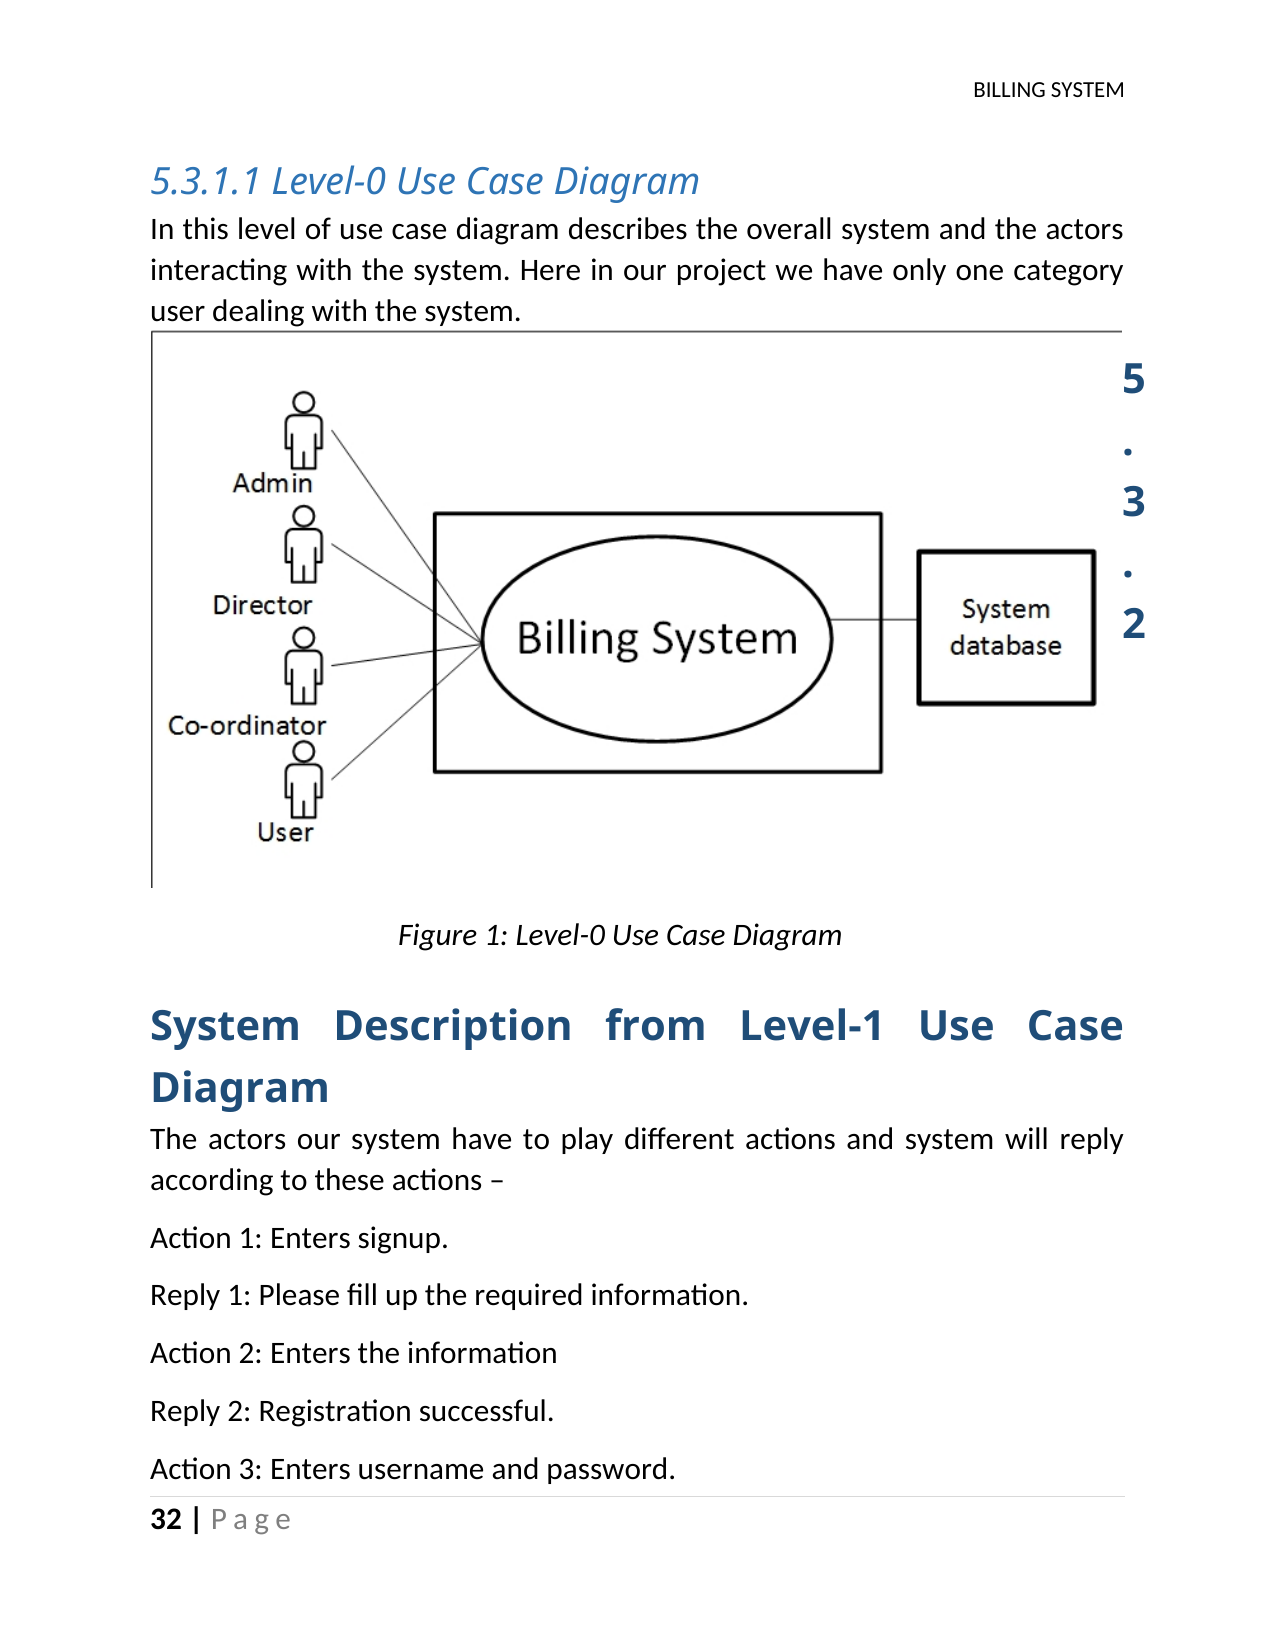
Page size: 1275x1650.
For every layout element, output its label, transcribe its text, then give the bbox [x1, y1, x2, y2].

text Reply 1: Please fill up the required information. [150, 1276, 1125, 1314]
text Reply 2: Registration successful. [150, 1391, 1125, 1429]
text The actors our system have to play different actions and system will reply according to these actions – [150, 1119, 1125, 1198]
text Action 2: Enters the information [150, 1333, 1125, 1371]
text In this level of use case diagram describes the overall system and the actors interacting with the system. Here in our project we have only one category user dealing with the system. [150, 209, 1125, 330]
text Action 1: Enters signup. [150, 1218, 1125, 1256]
picture [150, 330, 1122, 886]
subtitle 5.3.1.1 Level-0 Use Case Diagram [150, 154, 1125, 205]
text Action 3: Enters username and password. [150, 1449, 1125, 1487]
